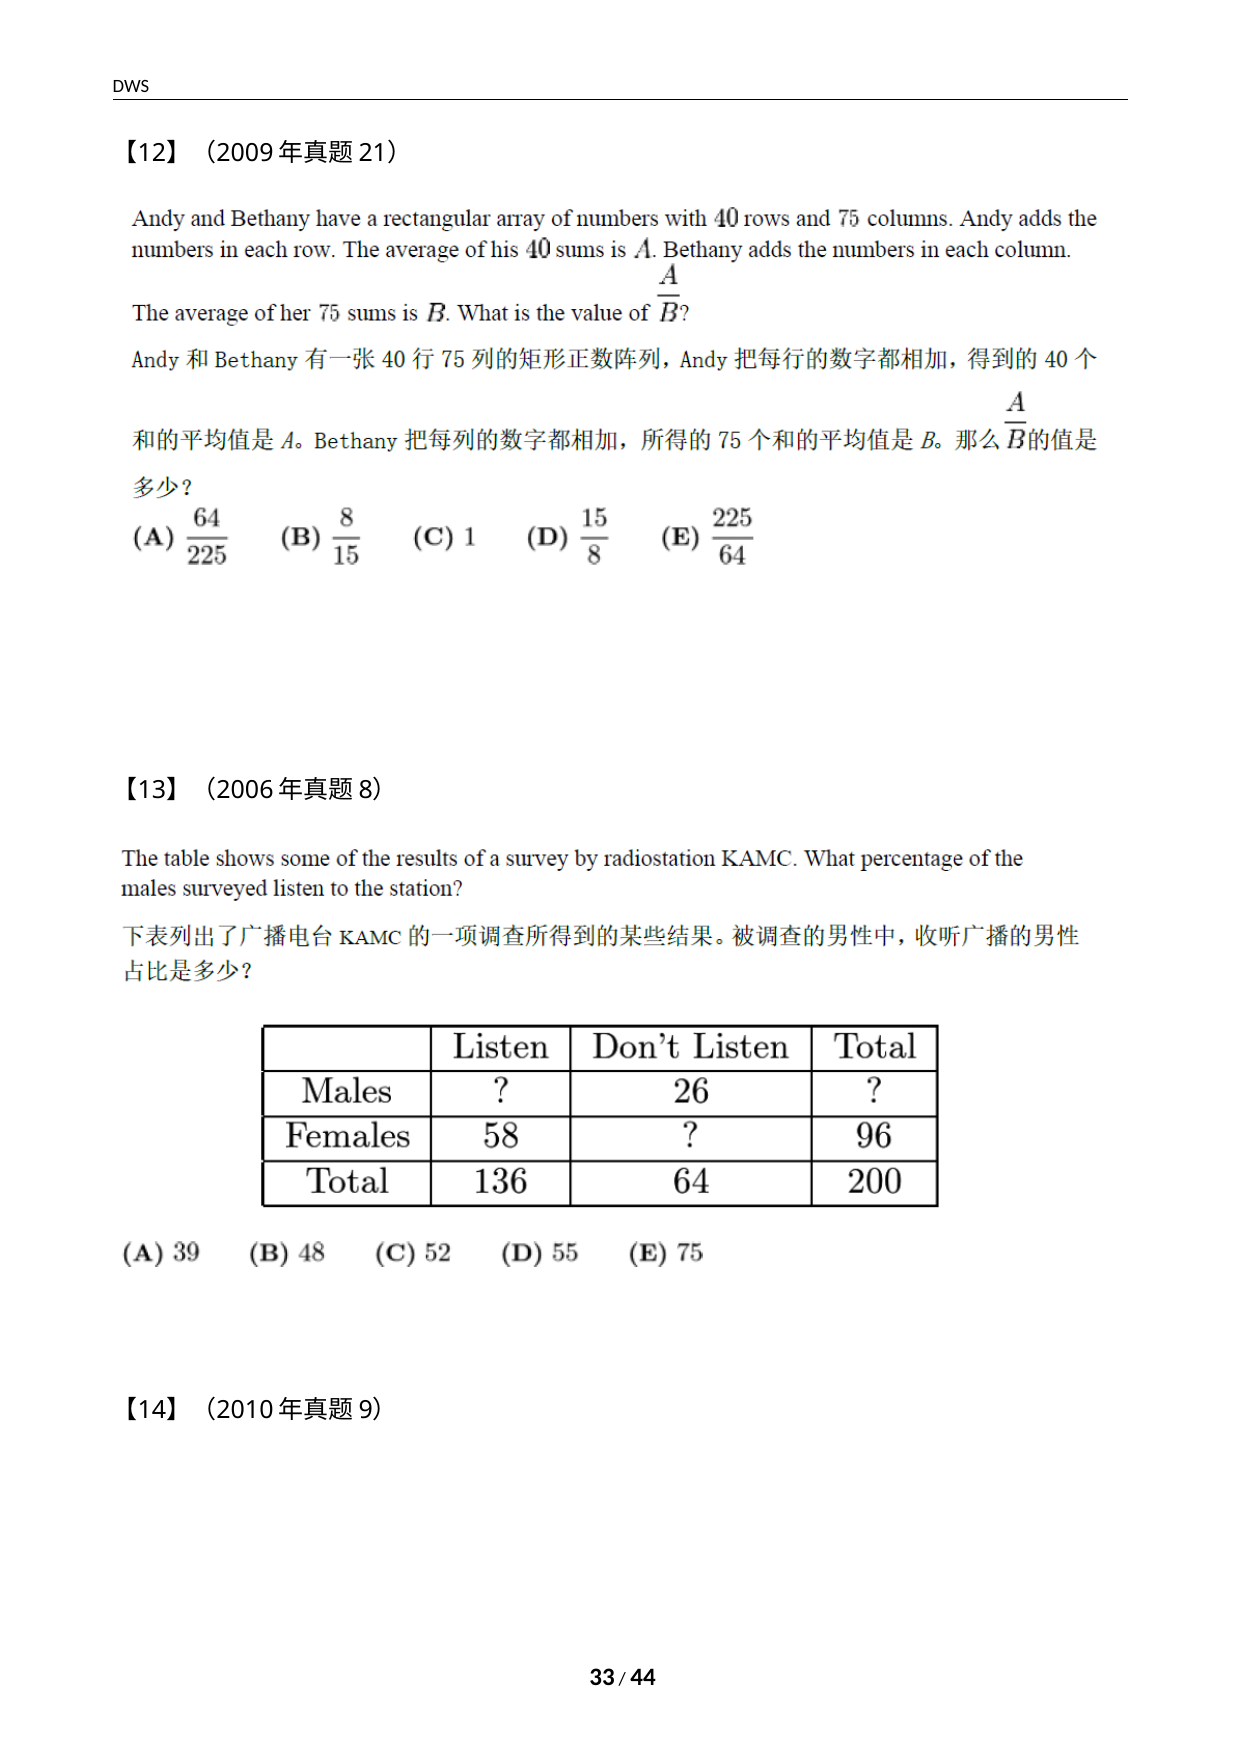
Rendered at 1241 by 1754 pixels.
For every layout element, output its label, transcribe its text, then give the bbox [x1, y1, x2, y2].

text 【13】（2006年真题8） [112, 755, 1128, 820]
picture [112, 838, 1128, 1267]
picture [112, 201, 1128, 572]
text 【12】（2009年真题21） [112, 118, 1128, 183]
text 【14】（2010年真题9） [112, 1376, 1128, 1441]
